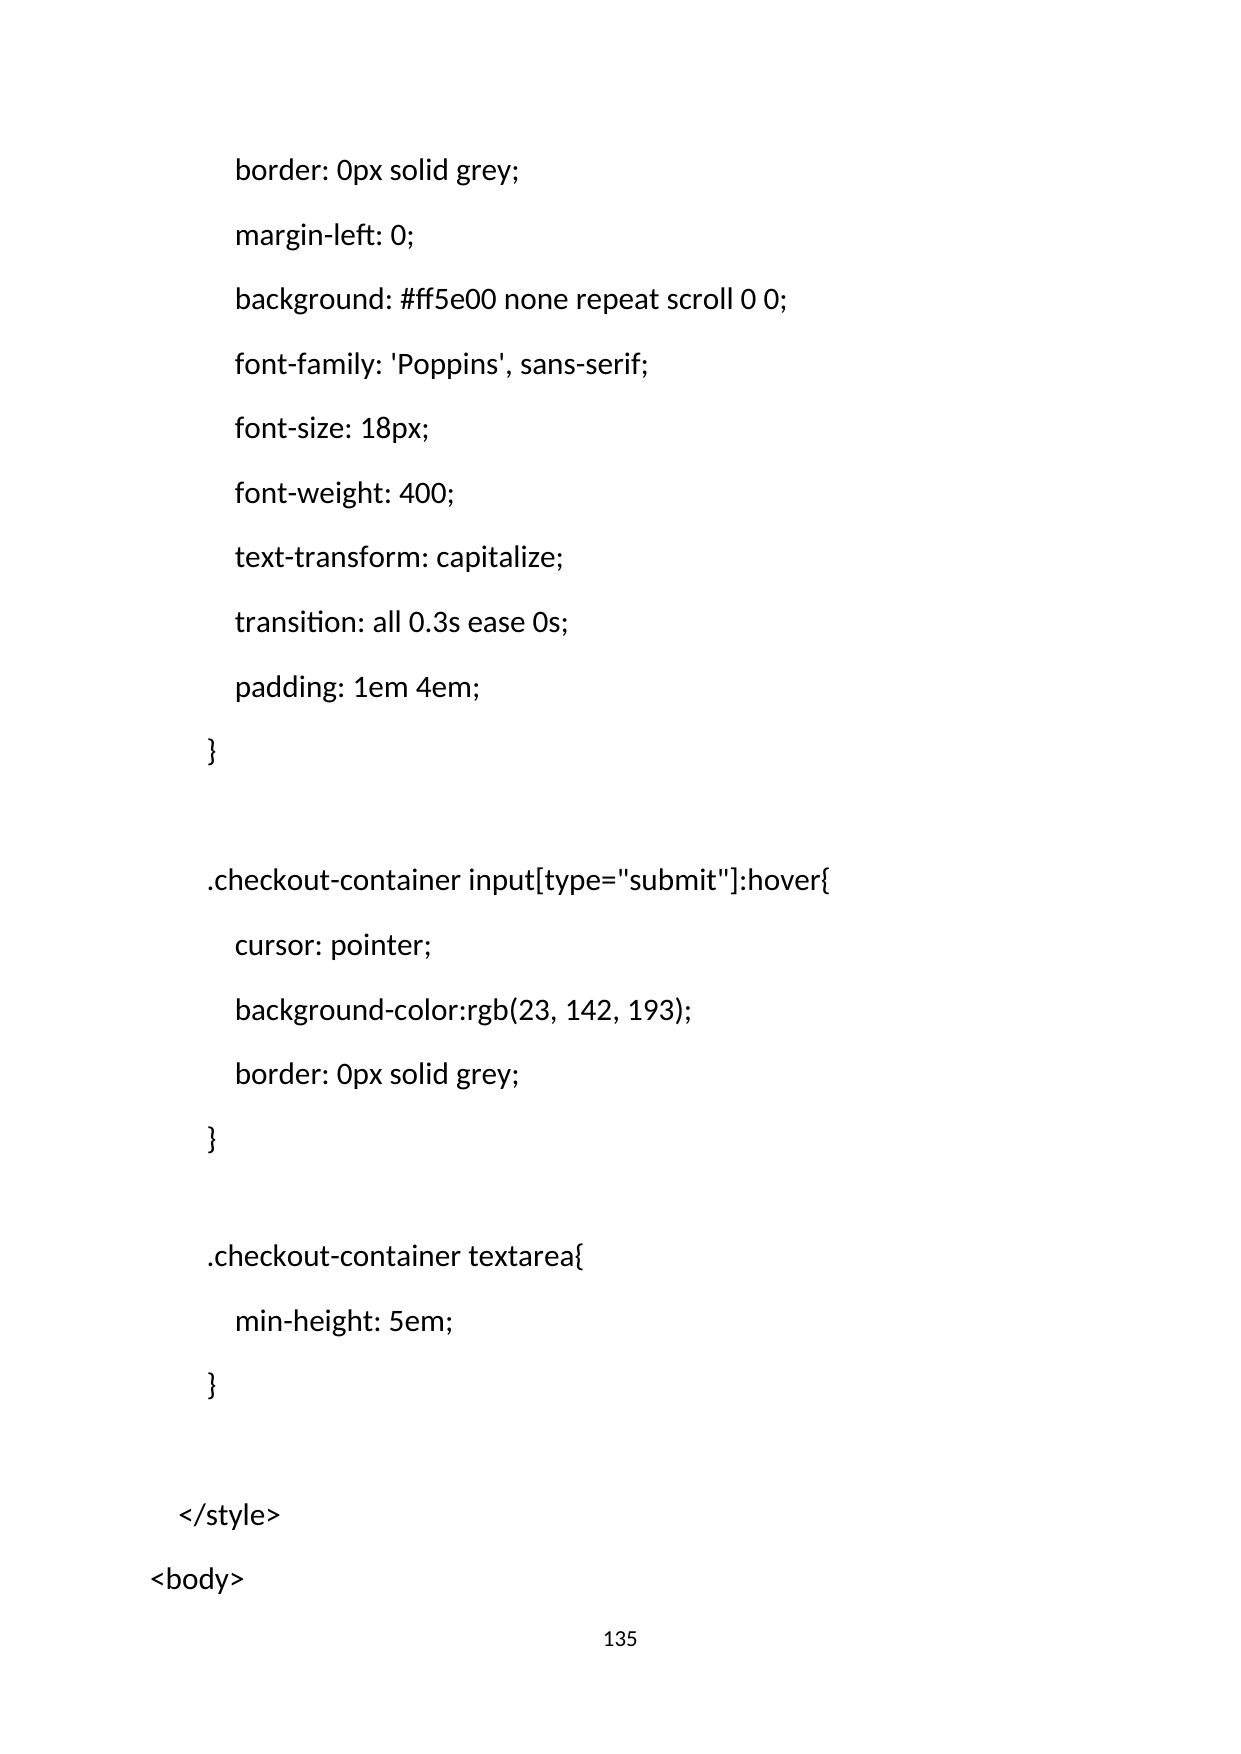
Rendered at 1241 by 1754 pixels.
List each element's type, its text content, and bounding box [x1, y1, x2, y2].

text </style> [150, 1495, 1090, 1533]
text font-size: 18px; [150, 408, 1090, 446]
text border: 0px solid grey; [150, 150, 1090, 188]
text border: 0px solid grey; [150, 1054, 1090, 1092]
text transition: all 0.3s ease 0s; [150, 602, 1090, 640]
text } [150, 1366, 1090, 1404]
text text-transform: capitalize; [150, 537, 1090, 576]
text } [150, 731, 1090, 769]
text cursor: pointer; [150, 925, 1090, 963]
text min-height: 5em; [150, 1301, 1090, 1339]
text margin-left: 0; [150, 214, 1090, 253]
text .checkout-container input[type="submit"]:hover{ [150, 860, 1090, 898]
text font-family: 'Poppins', sans-serif; [150, 344, 1090, 382]
text padding: 1em 4em; [150, 667, 1090, 705]
text } [150, 1119, 1090, 1157]
text .checkout-container textarea{ [150, 1236, 1090, 1274]
text background: #ff5e00 none repeat scroll 0 0; [150, 279, 1090, 317]
text <body> [150, 1559, 1090, 1597]
text background-color:rgb(23, 142, 193); [150, 989, 1090, 1028]
text font-weight: 400; [150, 473, 1090, 511]
